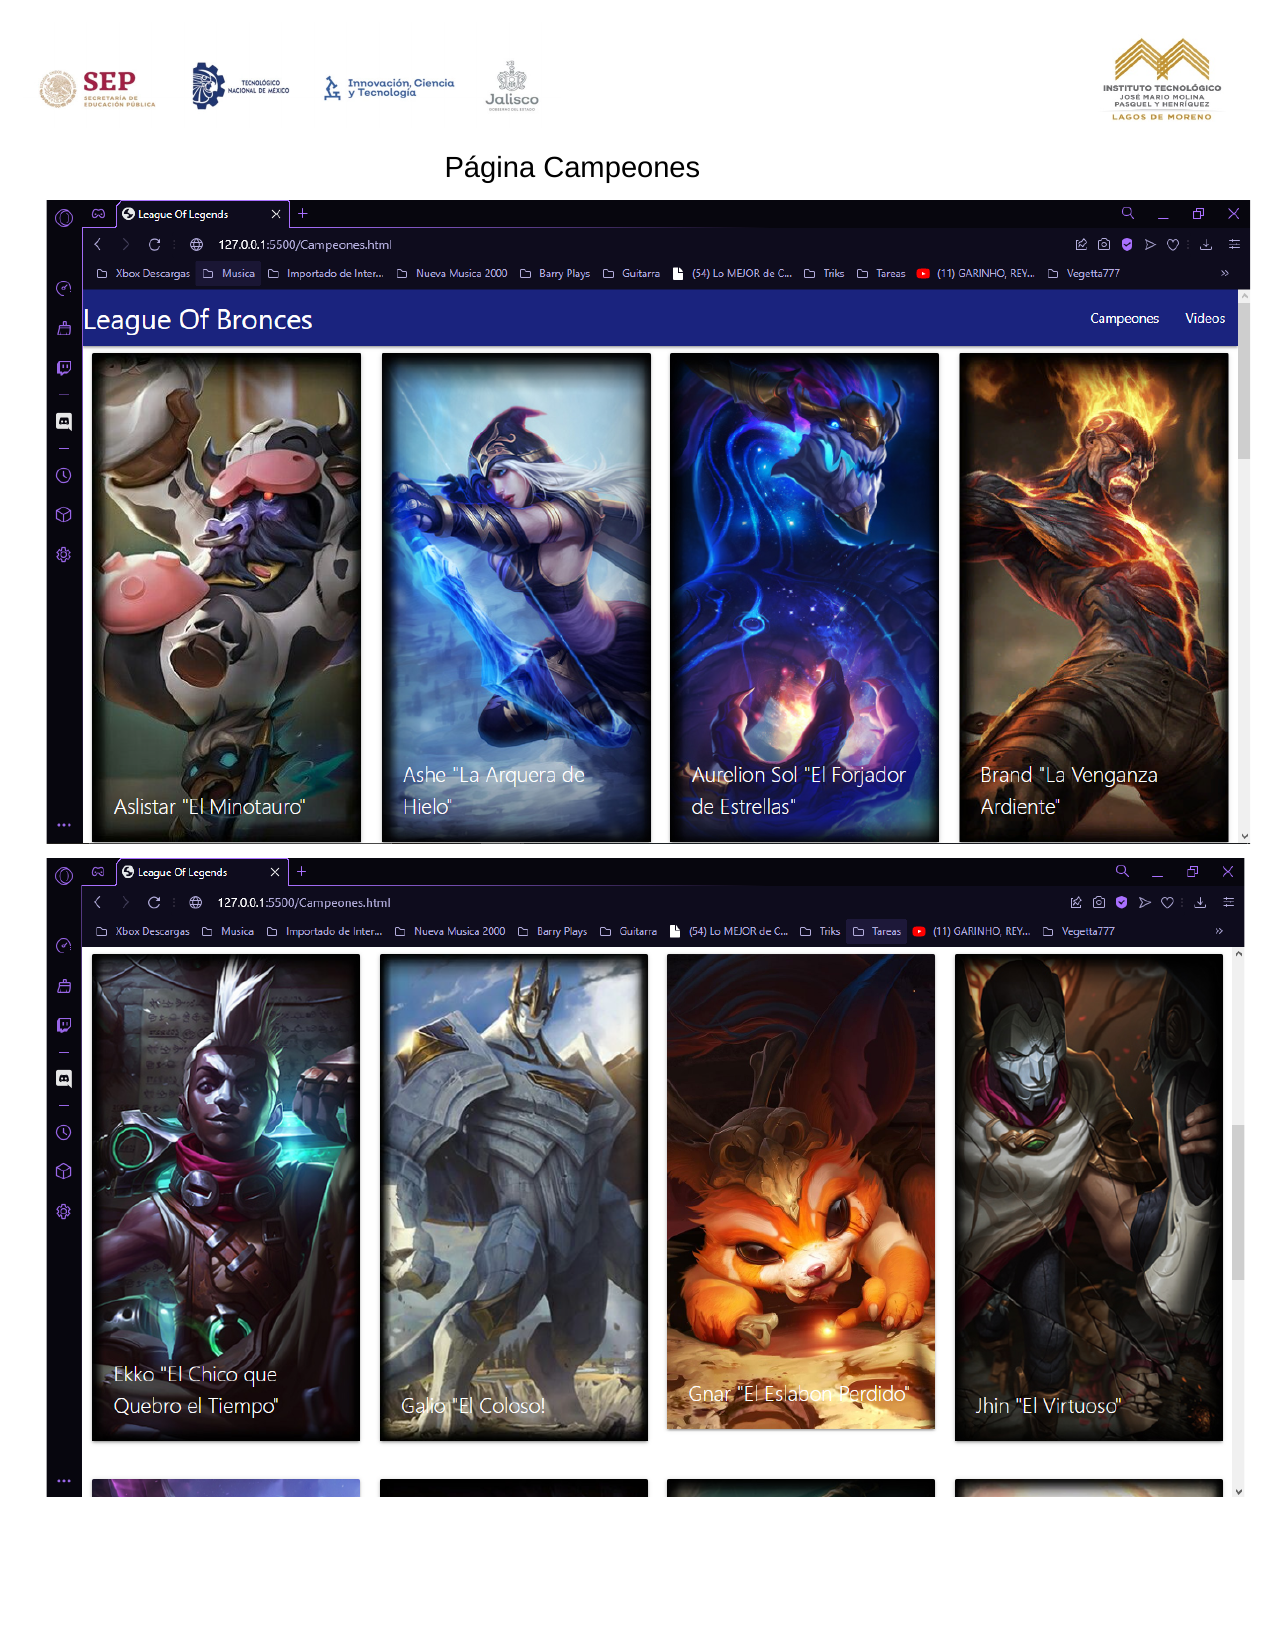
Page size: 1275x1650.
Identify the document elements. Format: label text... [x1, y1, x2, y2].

picture [46, 200, 1251, 844]
picture [46, 858, 1245, 1497]
picture [22, 22, 562, 128]
text Página Campeones [47, 150, 1125, 183]
picture [1095, 33, 1227, 129]
